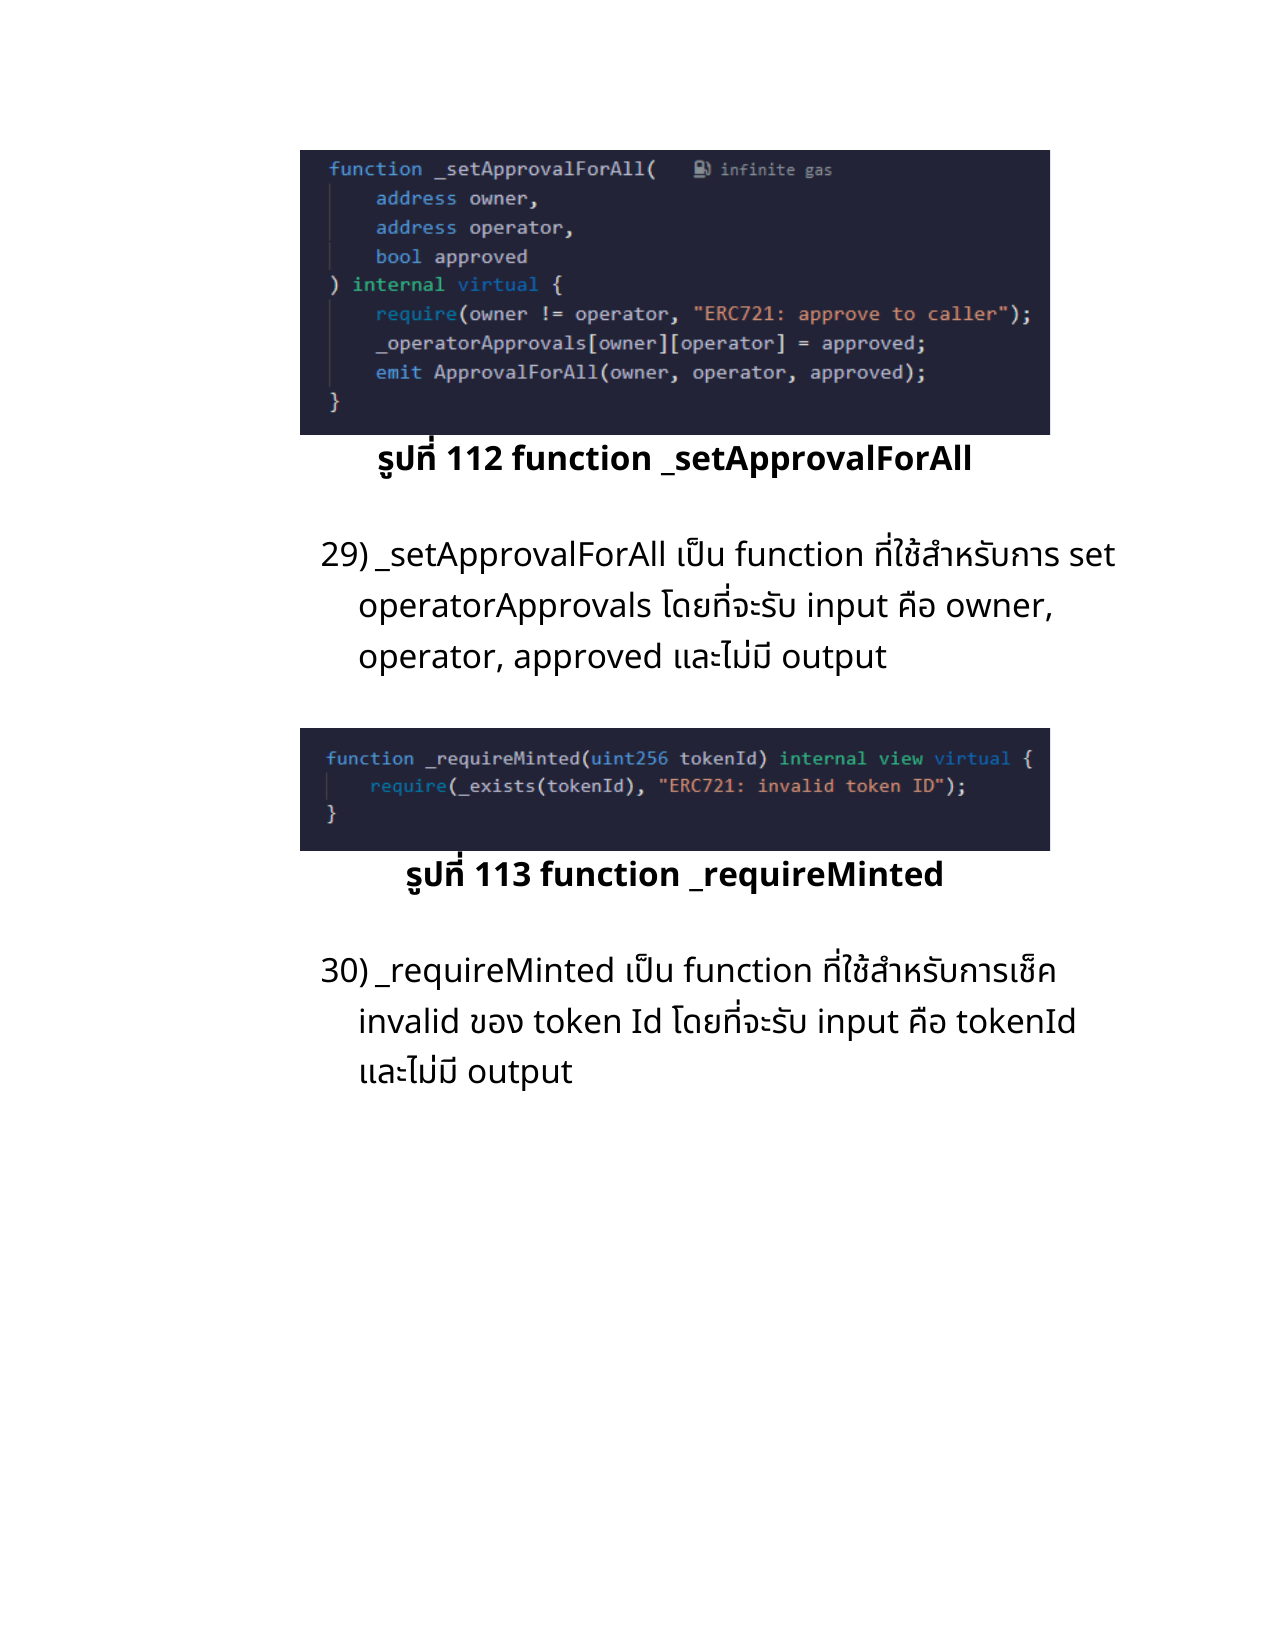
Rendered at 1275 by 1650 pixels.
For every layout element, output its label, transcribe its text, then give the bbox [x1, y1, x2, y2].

list _setApprovalForAll เป็น function ที่ใช้สำหรับการ set operatorApprovals โดยที่จะรับ input คือ owner, operator, approved และไม่มี output [320, 531, 1125, 683]
list _requireMinted เป็น function ที่ใช้สำหรับการเช็ค invalid ของ token Id โดยที่จะรับ input คือ tokenId และไม่มี output [320, 947, 1125, 1099]
picture [300, 728, 1050, 851]
picture [300, 150, 1050, 435]
text รูปที่ 113 function _requireMinted [225, 851, 1125, 902]
